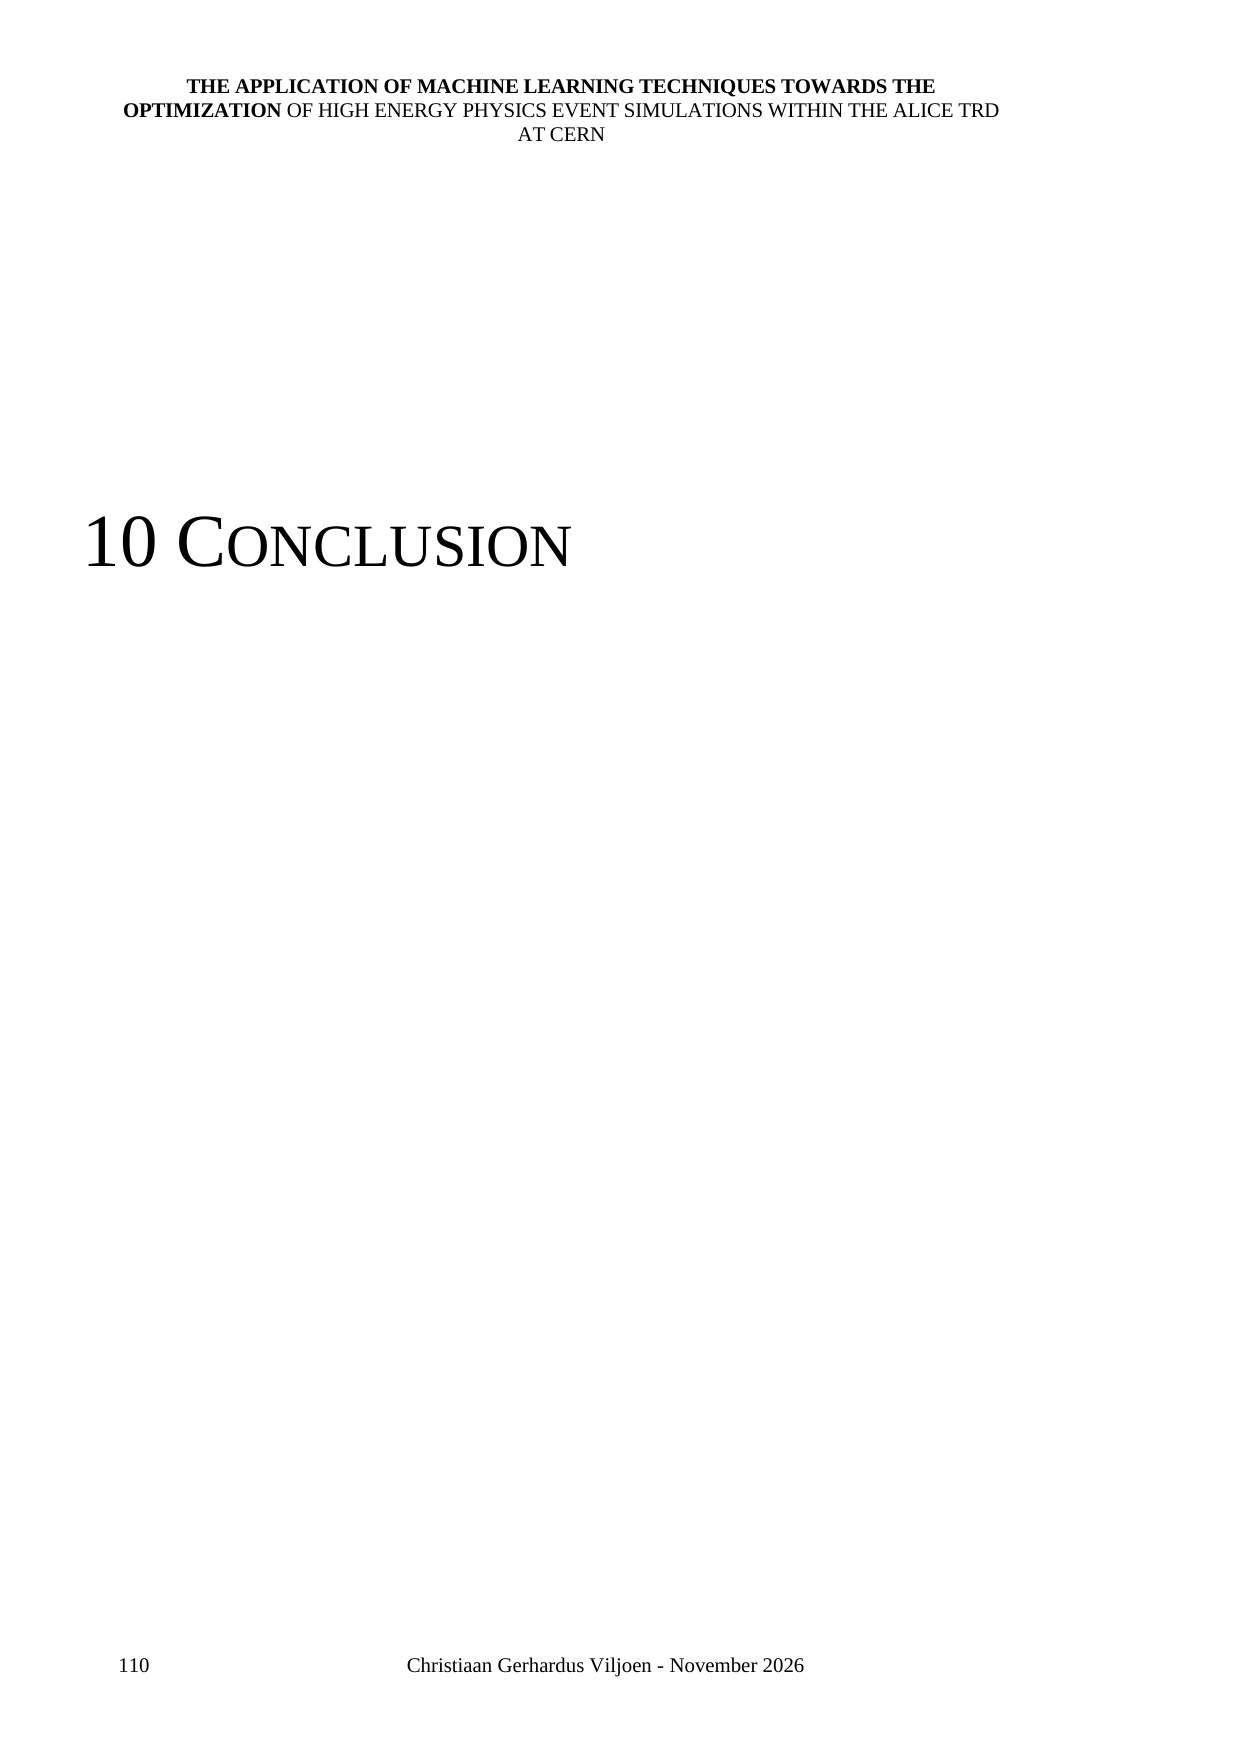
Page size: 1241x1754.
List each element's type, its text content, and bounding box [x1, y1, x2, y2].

subtitle Conclusion [83, 496, 1004, 582]
